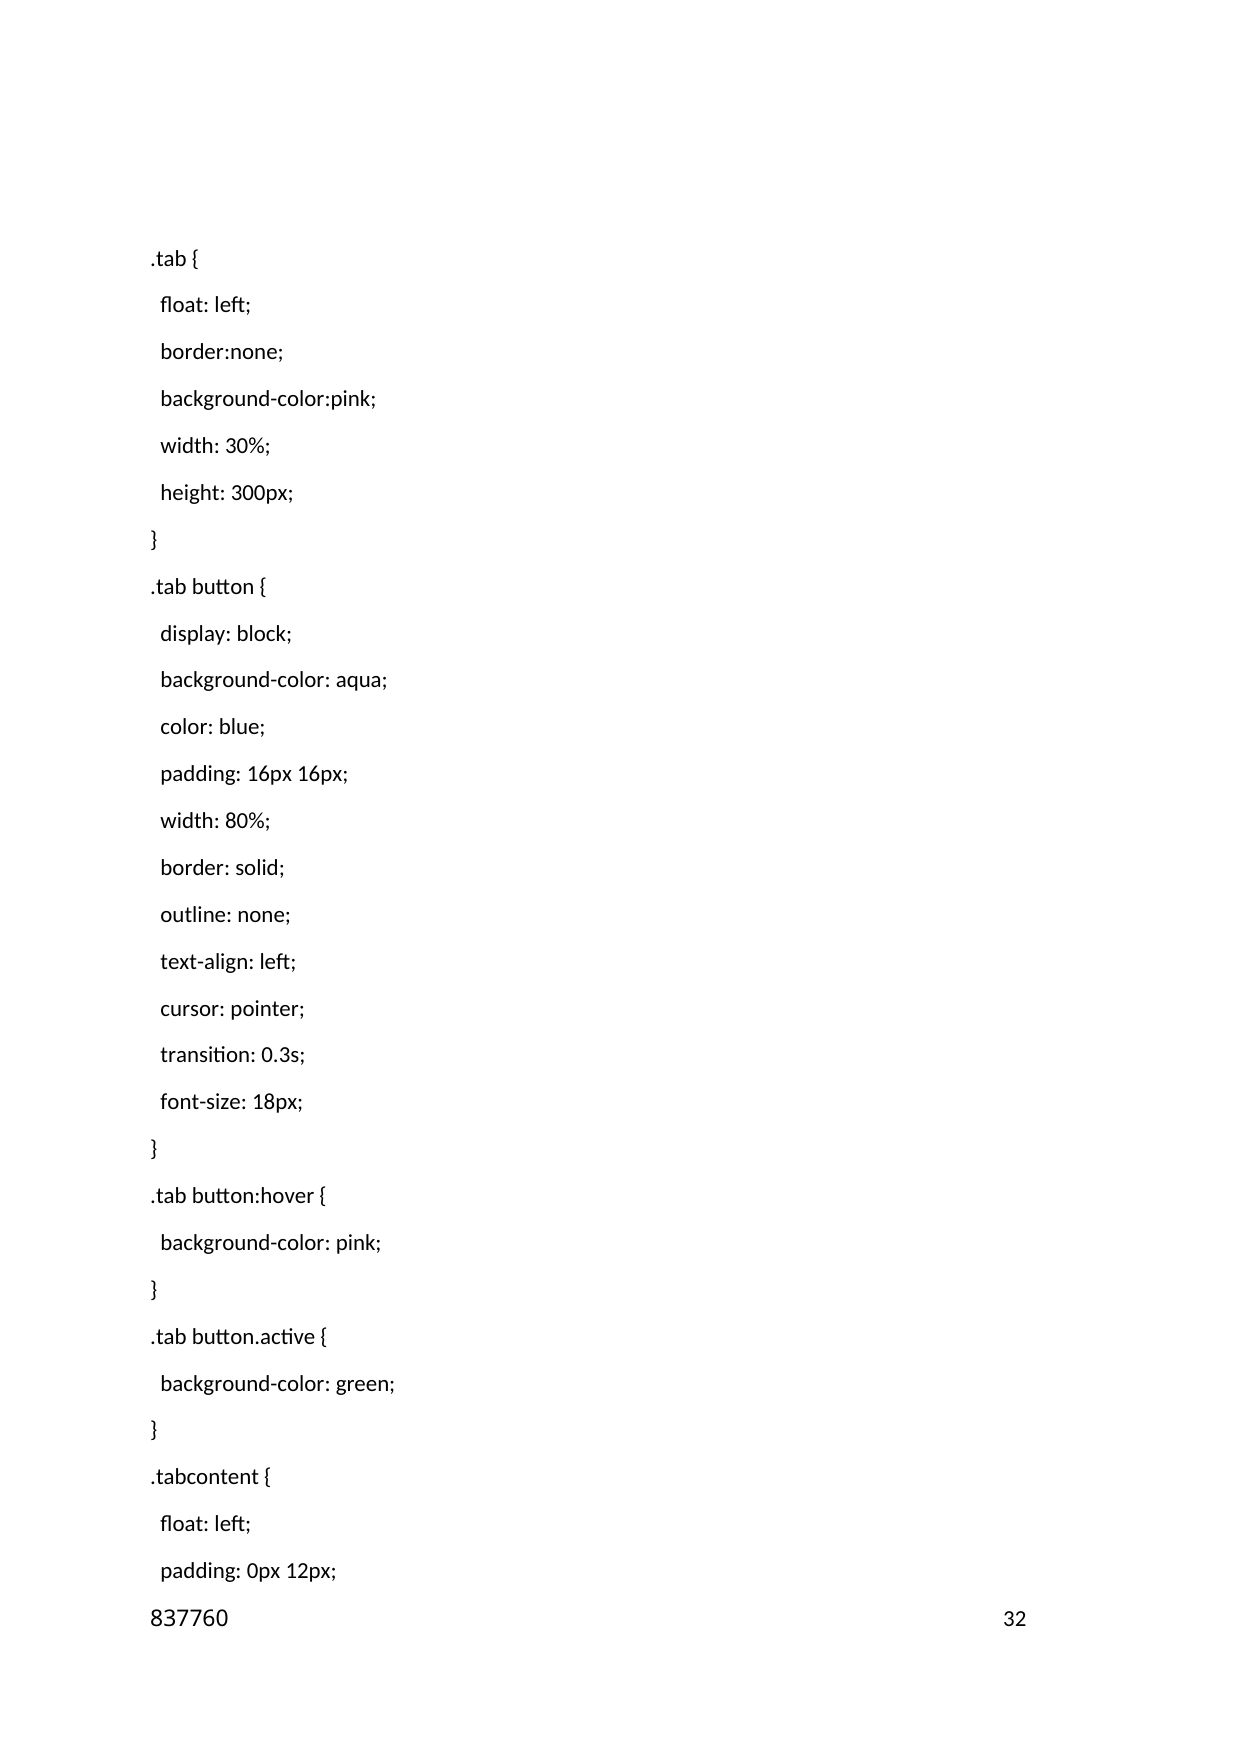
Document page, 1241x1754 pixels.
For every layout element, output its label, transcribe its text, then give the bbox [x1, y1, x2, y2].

text background-color: aqua; [150, 666, 1090, 694]
text .tab button:hover { [150, 1181, 1090, 1209]
text display: block; [150, 619, 1090, 647]
text } [150, 1275, 1090, 1303]
text outline: none; [150, 900, 1090, 928]
text .tabcontent { [150, 1462, 1090, 1491]
text background-color: green; [150, 1369, 1090, 1397]
text color: blue; [150, 712, 1090, 741]
text height: 300px; [150, 478, 1090, 506]
text font-size: 18px; [150, 1087, 1090, 1116]
text transition: 0.3s; [150, 1041, 1090, 1069]
text width: 80%; [150, 806, 1090, 834]
text padding: 0px 12px; [150, 1556, 1090, 1584]
text float: left; [150, 1509, 1090, 1537]
text cursor: pointer; [150, 994, 1090, 1022]
text .tab { [150, 244, 1090, 272]
text .tab button { [150, 572, 1090, 600]
text background-color: pink; [150, 1228, 1090, 1256]
text border:none; [150, 337, 1090, 366]
text border: solid; [150, 853, 1090, 881]
text width: 30%; [150, 431, 1090, 459]
text } [150, 525, 1090, 553]
text background-color:pink; [150, 384, 1090, 412]
text padding: 16px 16px; [150, 759, 1090, 787]
text .tab button.active { [150, 1322, 1090, 1350]
text text-align: left; [150, 947, 1090, 975]
text } [150, 1134, 1090, 1162]
text } [150, 1416, 1090, 1444]
text float: left; [150, 291, 1090, 319]
